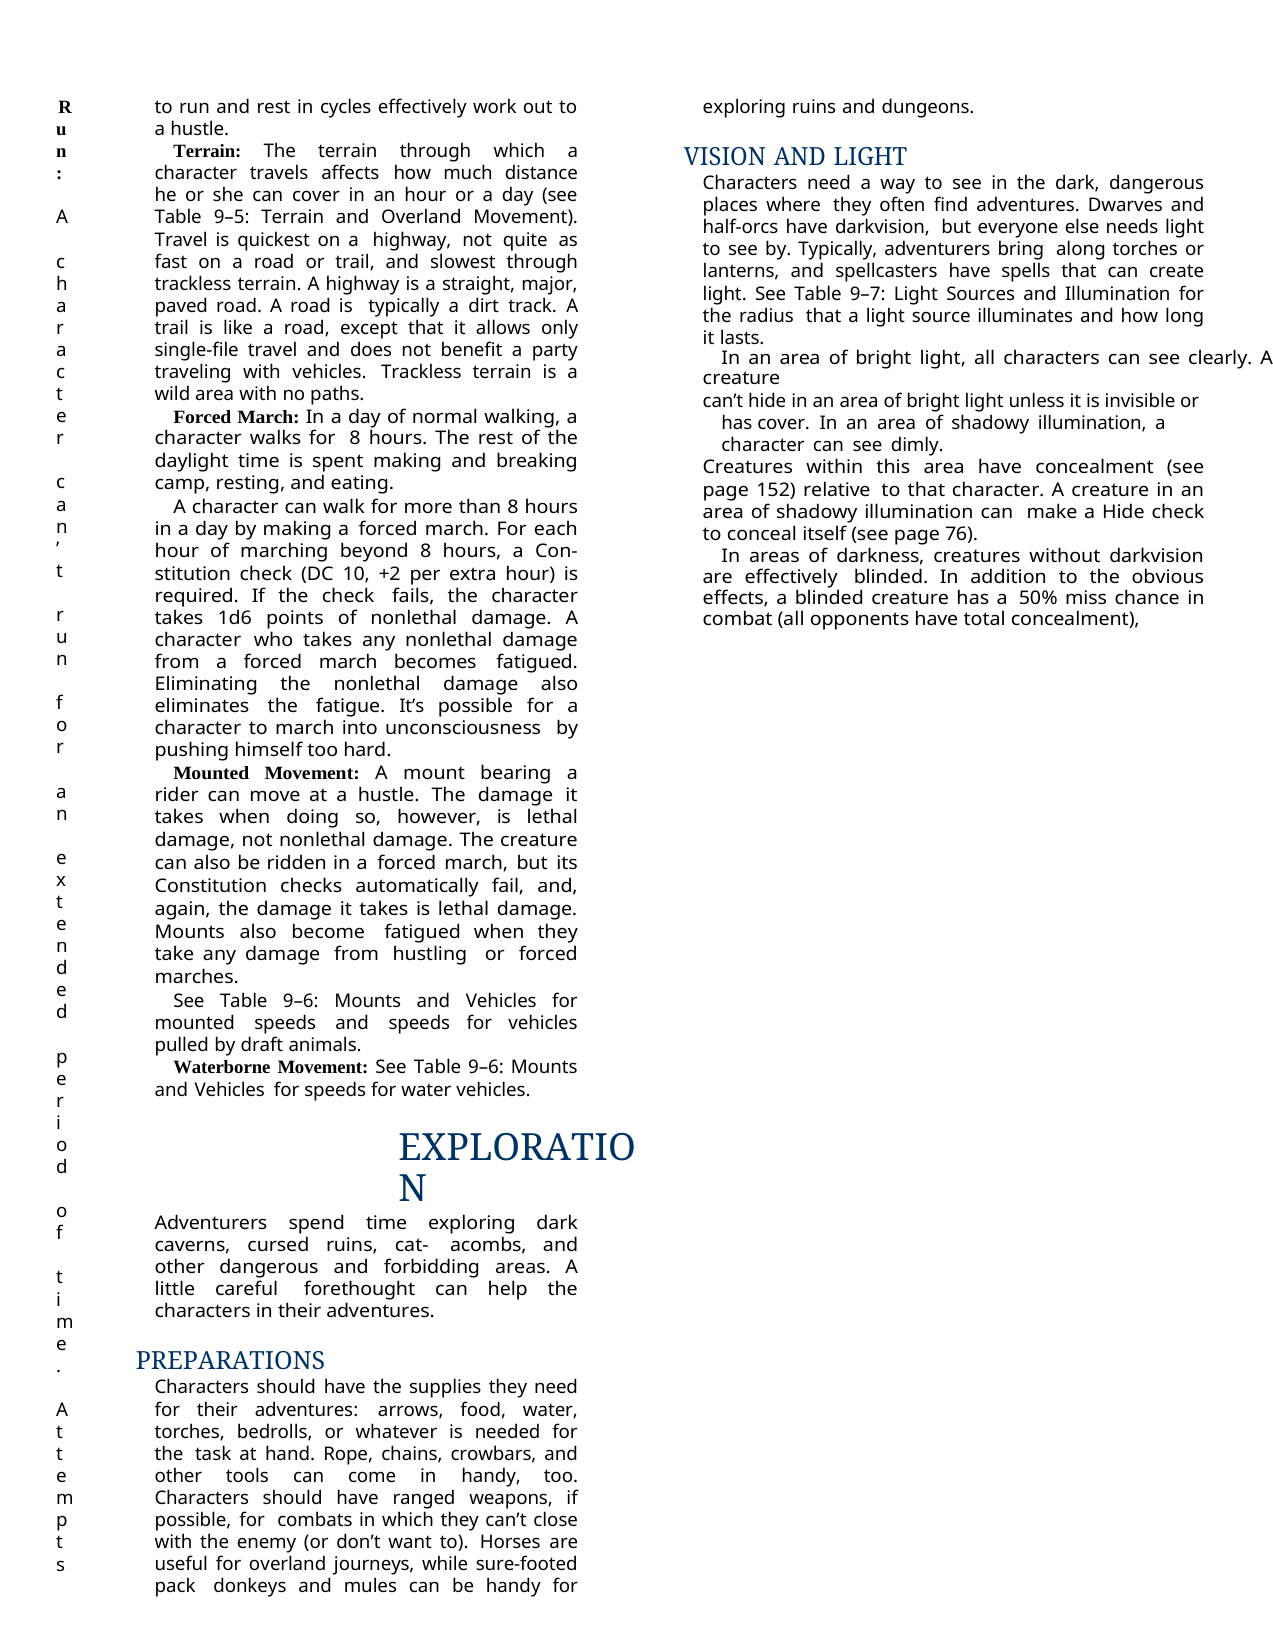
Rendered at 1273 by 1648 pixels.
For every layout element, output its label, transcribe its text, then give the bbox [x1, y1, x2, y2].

text Forced March: In a day of normal walking, a character walks for 8 hours. The rest of the daylight time is spent making and breaking camp, resting, and eating. [154, 405, 578, 495]
text Adventurers spend time exploring dark caverns, cursed ruins, cat- acombs, and other dangerous and forbidding areas. A little careful forethought can help the characters in their adventures. [154, 1212, 578, 1322]
subtitle VISION AND LIGHT [684, 144, 1273, 171]
text Terrain: The terrain through which a character travels affects how much distance he or she can cover in an hour or a day (see Table 9–5: Terrain and Overland Movement). Travel is quickest on a highway, not quite as fast on a road or trail, and slowest through trackless terrain. A highway is a straight, major, paved road. A road is typically a dirt track. A trail is like a road, except that it allows only single-file travel and does not benefit a party traveling with vehicles. Trackless terrain is a wild area with no paths. [154, 140, 578, 405]
text can’t hide in an area of bright light unless it is invisible or has cover. In an area of shadowy illumination, a character can see dimly. [702, 390, 1201, 456]
text In an area of bright light, all characters can see clearly. A creature [702, 348, 1273, 388]
text A character can walk for more than 8 hours in a day by making a forced march. For each hour of marching beyond 8 hours, a Con- stitution check (DC 10, +2 per extra hour) is required. If the check fails, the character takes 1d6 points of nonlethal damage. A character who takes any nonlethal damage from a forced march becomes fatigued. Eliminating the nonlethal damage also eliminates the fatigue. It’s possible for a character to march into unconsciousness by pushing himself too hard. [154, 496, 578, 761]
text Characters need a way to see in the dark, dangerous places where they often find adventures. Dwarves and half-orcs have darkvision, but everyone else needs light to see by. Typically, adventurers bring along torches or lanterns, and spellcasters have spells that can create light. See Table 9–7: Light Sources and Illumination for the radius that a light source illuminates and how long it lasts. [702, 172, 1204, 348]
text Waterborne Movement: See Table 9–6: Mounts and Vehicles for speeds for water vehicles. [154, 1056, 578, 1101]
text EXPLORATION [398, 1127, 647, 1210]
text See Table 9–6: Mounts and Vehicles for mounted speeds and speeds for vehicles pulled by draft animals. [154, 990, 578, 1056]
subtitle PREPARATIONS [136, 1348, 647, 1375]
text Characters should have the supplies they need for their adventures: arrows, food, water, torches, bedrolls, or whatever is needed for the task at hand. Rope, chains, crowbars, and other tools can come in handy, too. Characters should have ranged weapons, if possible, for combats in which they can’t close with the enemy (or don’t want to). Horses are useful for overland journeys, while sure-footed pack donkeys and mules can be handy for exploring ruins and dungeons. [154, 1376, 578, 1597]
text In areas of darkness, creatures without darkvision are effectively blinded. In addition to the obvious effects, a blinded creature has a 50% miss chance in combat (all opponents have total concealment), [702, 545, 1204, 629]
text Mounted Movement: A mount bearing a rider can move at a hustle. The damage it takes when doing so, however, is lethal damage, not nonlethal damage. The creature can also be ridden in a forced march, but its Constitution checks automatically fail, and, again, the damage it takes is lethal damage. Mounts also become fatigued when they take any damage from hustling or forced marches. [154, 761, 578, 989]
text Creatures within this area have concealment (see page 152) relative to that character. A creature in an area of shadowy illumination can make a Hide check to conceal itself (see page 76). [702, 456, 1204, 544]
text Run: A character can’t run for an extended period of time. Attempts to run and rest in cycles effectively work out to a hustle. [154, 96, 578, 140]
